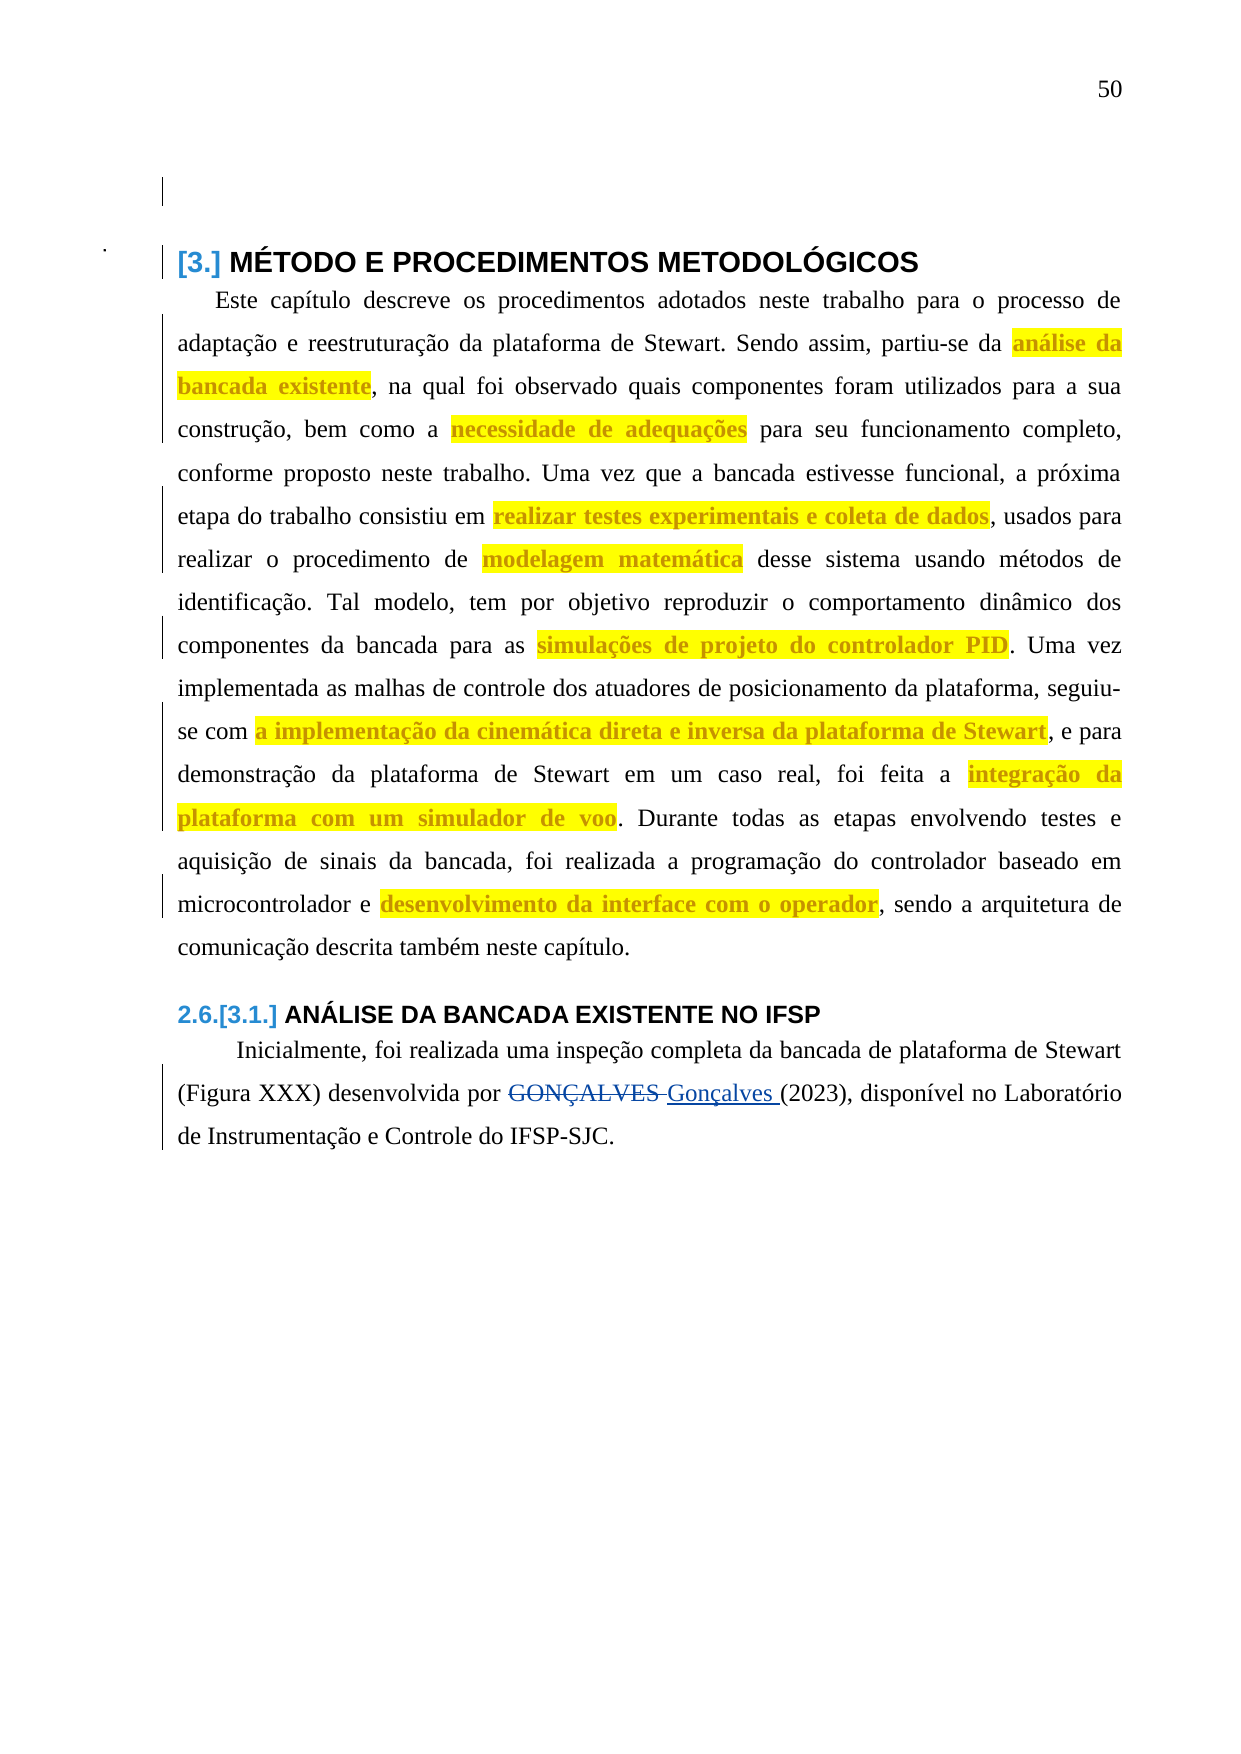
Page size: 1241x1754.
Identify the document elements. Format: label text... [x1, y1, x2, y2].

text MÉTODO E PROCEDIMENTOS METODOLÓGICOS [177, 245, 1122, 279]
text Este capítulo descreve os procedimentos adotados neste trabalho para o processo de adaptação e reestruturação da plataforma de Stewart. Sendo assim, partiu-se da análise da bancada existente, na qual foi observado quais componentes foram utilizados para a sua construção, bem como a necessidade de adequações para seu funcionamento completo, conforme proposto neste trabalho. Uma vez que a bancada estivesse funcional, a próxima etapa do trabalho consistiu em realizar testes experimentais e coleta de dados, usados para realizar o procedimento de modelagem matemática desse sistema usando métodos de identificação. Tal modelo, tem por objetivo reproduzir o comportamento dinâmico dos componentes da bancada para as simulações de projeto do controlador PID. Uma vez implementada as malhas de controle dos atuadores de posicionamento da plataforma, seguiu-se com a implementação da cinemática direta e inversa da plataforma de Stewart, e para demonstração da plataforma de Stewart em um caso real, foi feita a integração da plataforma com um simulador de voo. Durante todas as etapas envolvendo testes e aquisição de sinais da bancada, foi realizada a programação do controlador baseado em microcontrolador e desenvolvimento da interface com o operador, sendo a arquitetura de comunicação descrita também neste capítulo. [177, 285, 1122, 961]
text Inicialmente, foi realizada uma inspeção completa da bancada de plataforma de Stewart (Figura XXX) desenvolvida por (2023), disponível no Laboratório de Instrumentação e Controle do IFSP-SJC. [177, 1035, 1122, 1150]
text Análise da Bancada Existente no IFSP [177, 1000, 1122, 1029]
